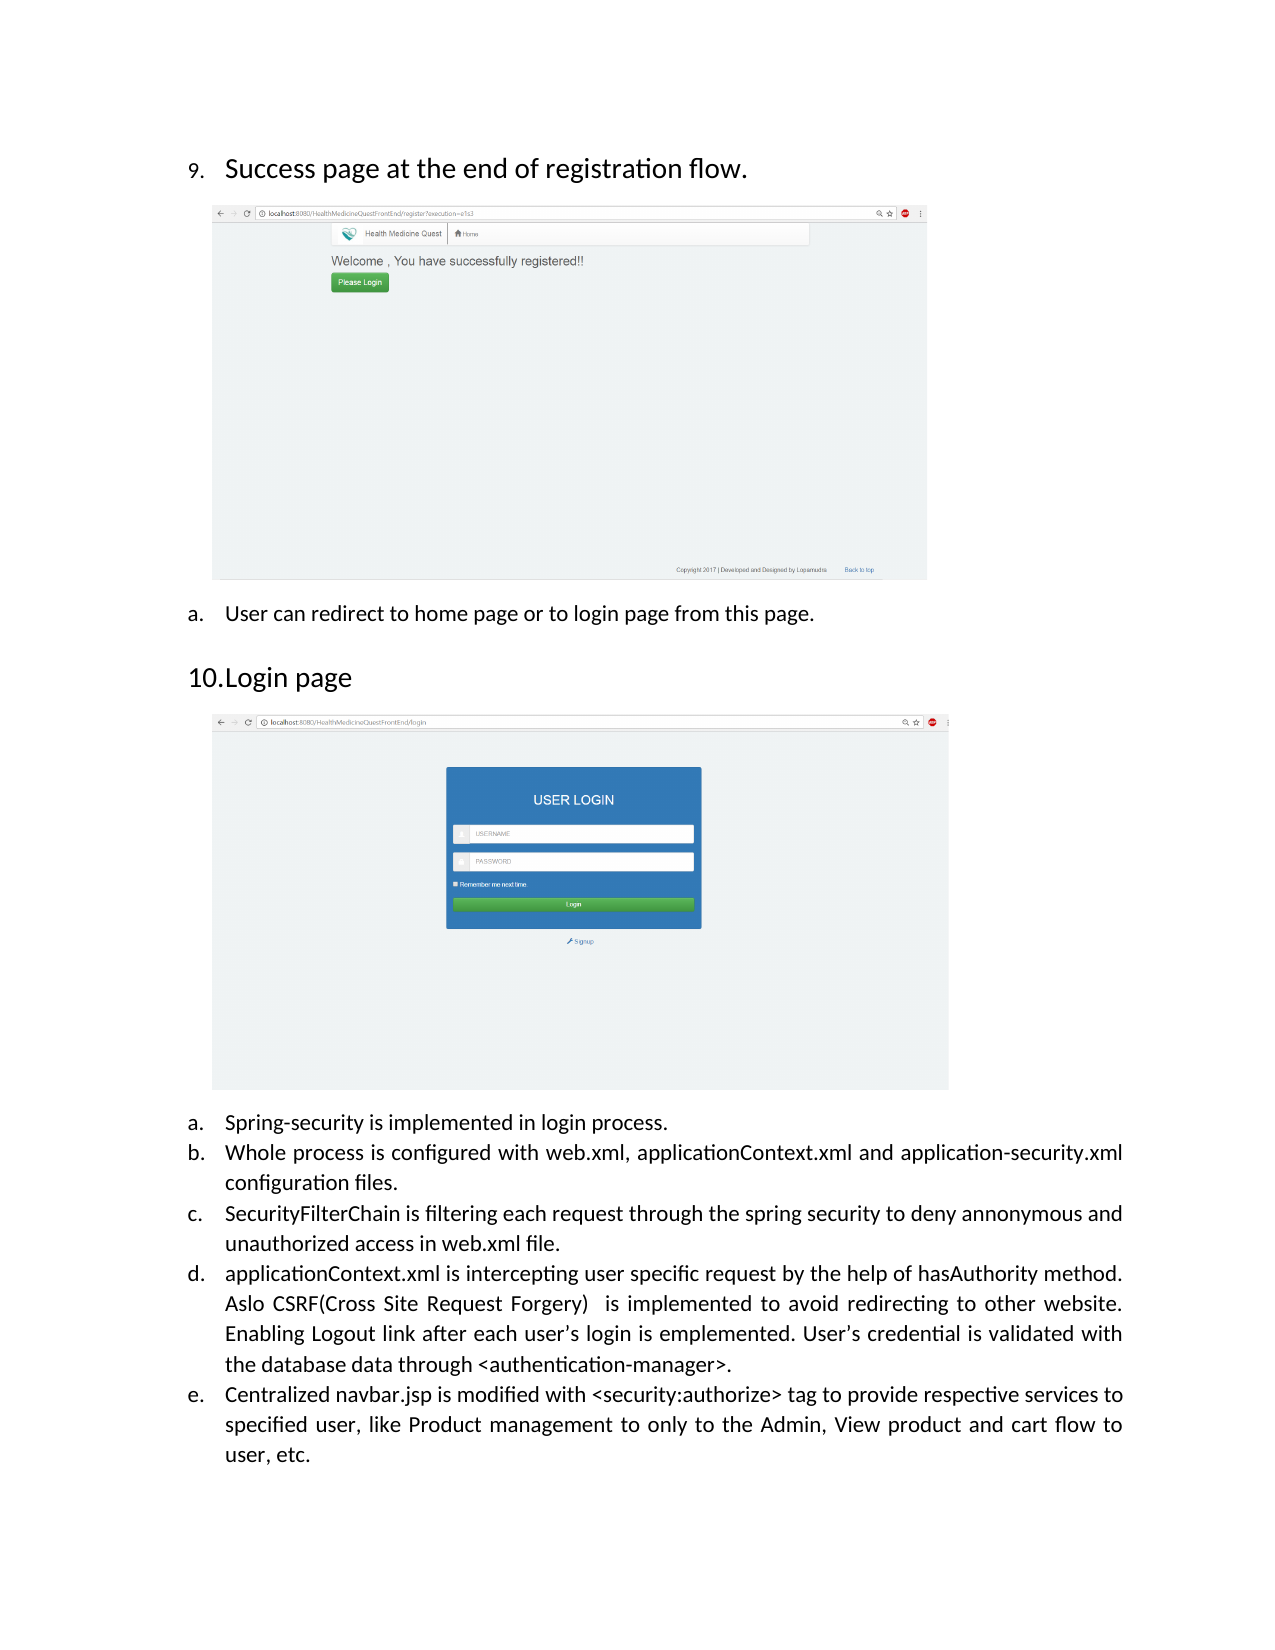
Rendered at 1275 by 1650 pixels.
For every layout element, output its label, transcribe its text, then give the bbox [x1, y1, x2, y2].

list Success page at the end of registration flow. [187, 150, 1125, 186]
list SecurityFilterChain is filtering each request through the spring security to deny annonymous and unauthorized access in web.xml file. [187, 1199, 1125, 1257]
list Whole process is configured with web.xml, applicationContext.xml and application-security.xml configuration files. [187, 1138, 1125, 1197]
list Spring-security is implemented in login process. [187, 1108, 1125, 1136]
list applicationContext.xml is intercepting user specific request by the help of hasAuthority method. Aslo CSRF(Cross Site Request Forgery) is implemented to avoid redirecting to other website. Enabling Logout link after each user’s login is emplemented. User’s credential is validated with the database data through <authentication-manager>. [187, 1259, 1125, 1378]
picture [212, 205, 928, 580]
list Login page [187, 659, 1125, 695]
list Centralized navbar.jsp is modified with <security:authorize> tag to provide respective services to specified user, like Product management to only to the Admin, View product and cart flow to user, etc. [187, 1380, 1125, 1468]
list User can redirect to home page or to login page from this page. [187, 599, 1125, 627]
picture [212, 714, 949, 1090]
